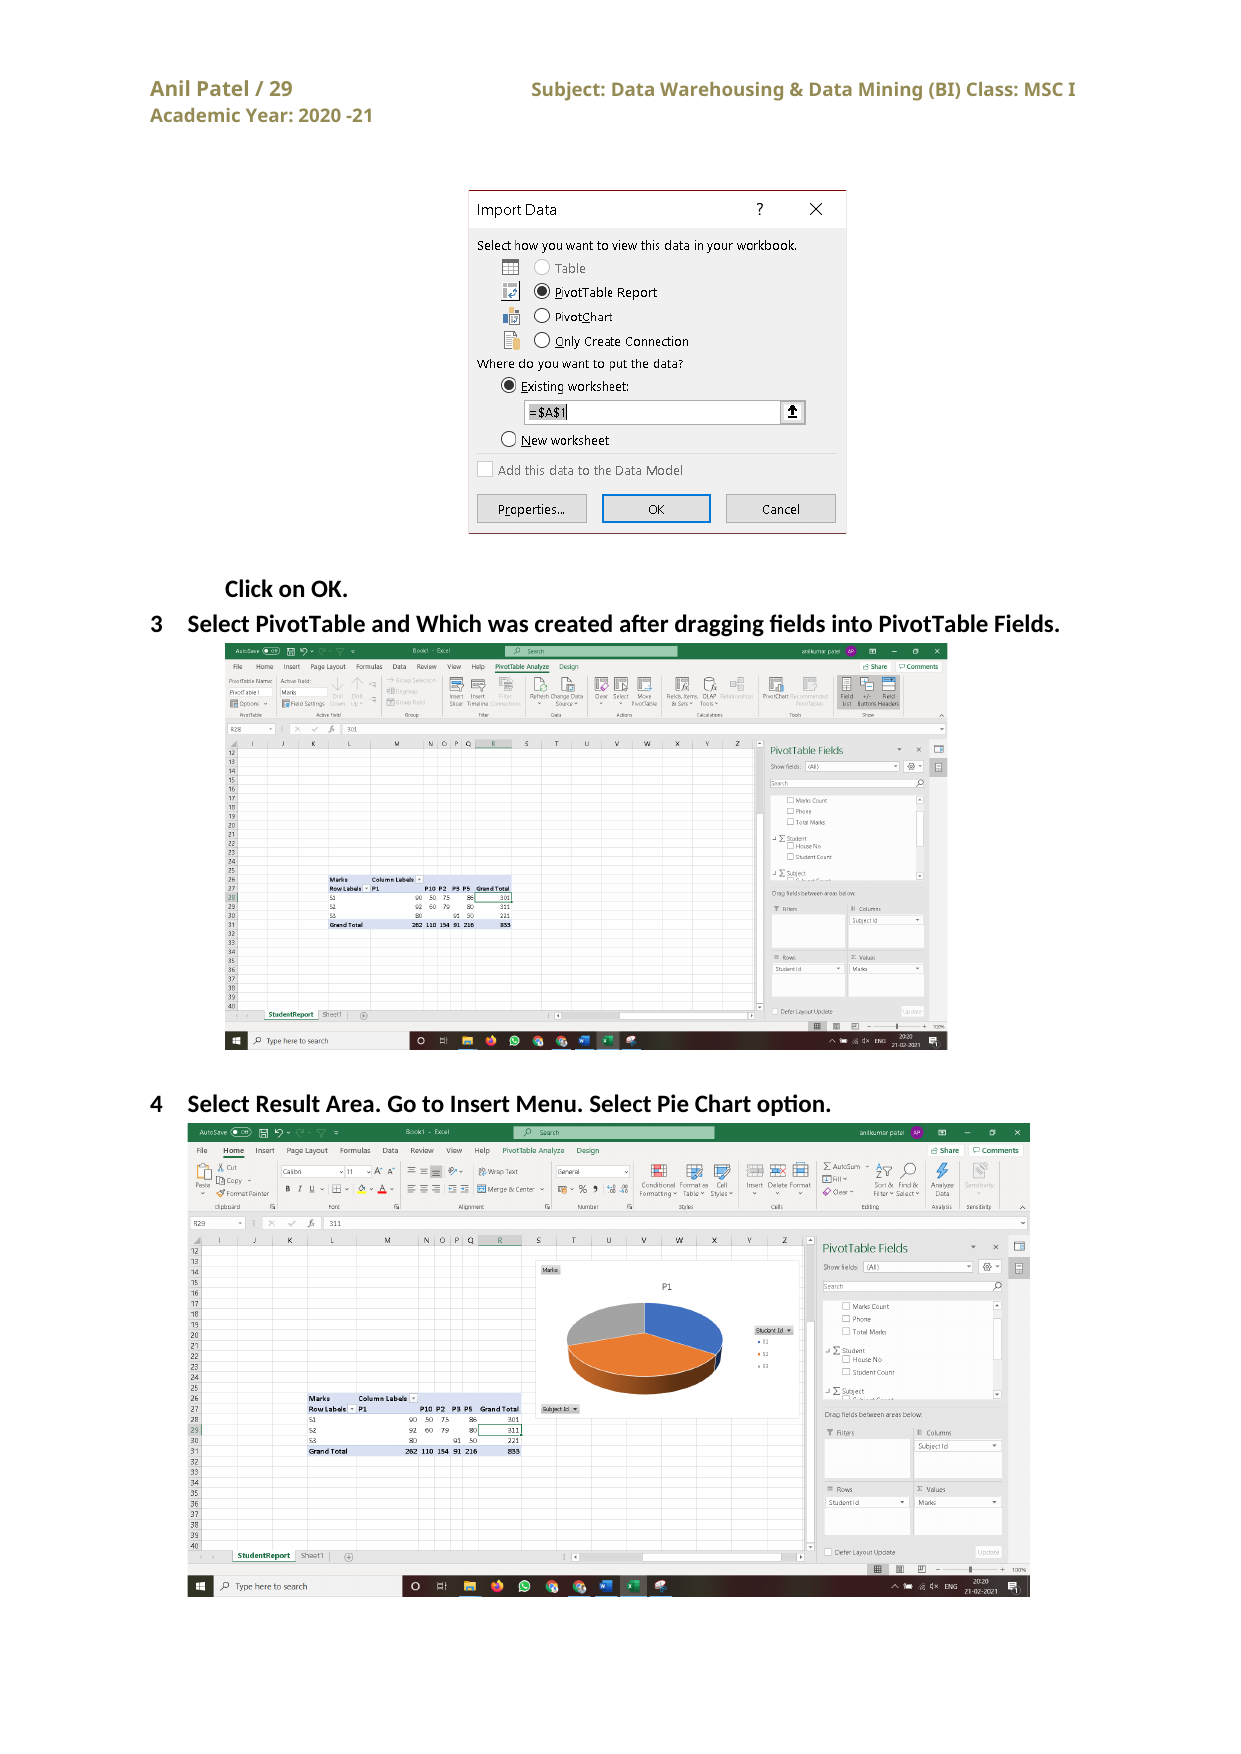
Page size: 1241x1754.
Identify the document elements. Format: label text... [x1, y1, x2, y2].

picture [468, 190, 847, 534]
list Click on OK. [225, 573, 1090, 604]
picture [187, 1123, 1030, 1597]
list Select PivotTable and Which was created after dragging fields into PivotTable Fields. [150, 608, 1090, 639]
picture [225, 643, 948, 1050]
